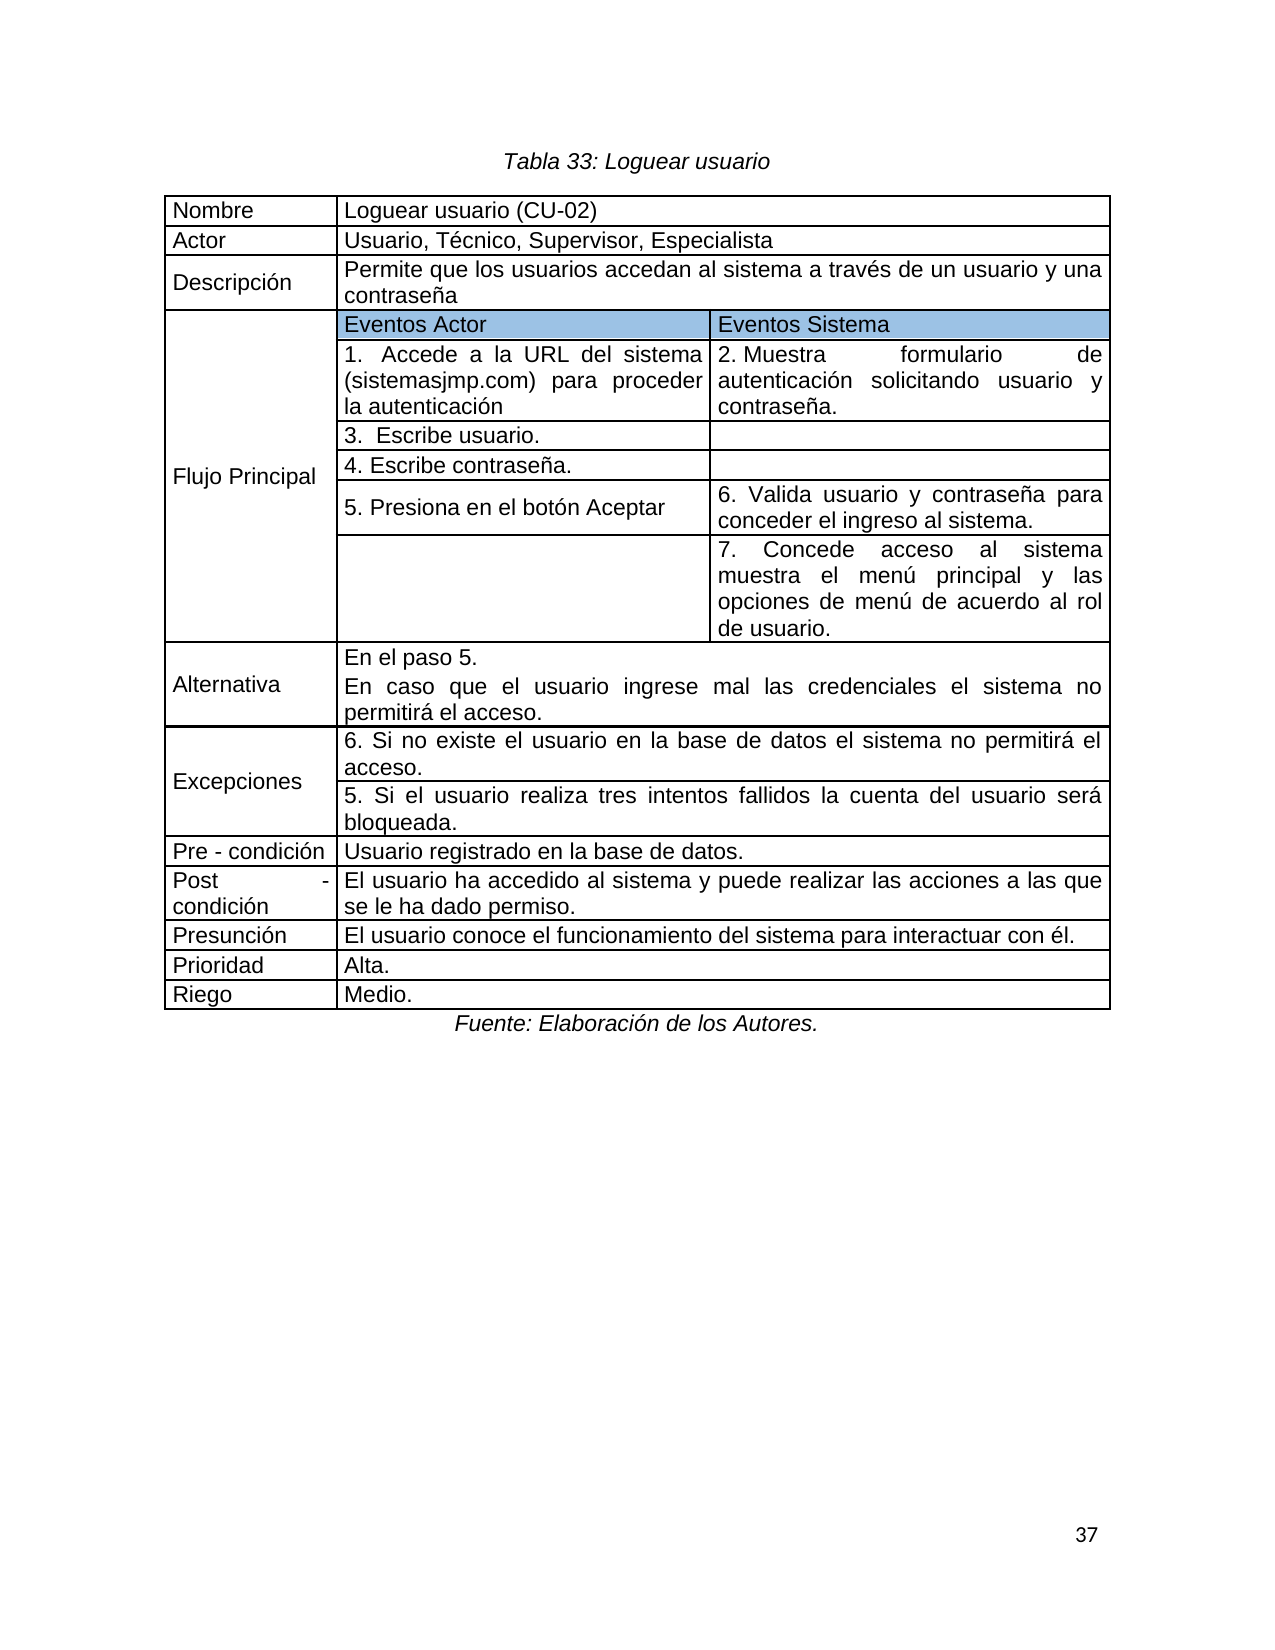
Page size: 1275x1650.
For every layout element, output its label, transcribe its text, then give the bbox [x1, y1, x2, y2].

table_cell 6. Si no existe el usuario en la base de datos el sistema no permitirá el acceso. [338, 728, 1109, 780]
table_cell 4. Escribe contraseña. [338, 451, 709, 479]
table_cell [711, 422, 1109, 449]
table_cell 5. Si el usuario realiza tres intentos fallidos la cuenta del usuario será bloqueada. [338, 782, 1109, 835]
table_cell En caso que el usuario ingrese mal las credenciales el sistema no permitirá el acceso. [338, 671, 1109, 725]
table_cell Alta. [338, 951, 1109, 978]
table_cell Eventos Sistema [711, 311, 1109, 338]
table_cell Usuario registrado en la base de datos. [338, 837, 1109, 864]
table_cell Presunción [166, 921, 336, 949]
table_cell 6. Valida usuario y contraseña para conceder el ingreso al sistema. [711, 481, 1109, 533]
table_cell 7. Concede acceso al sistema muestra el menú principal y las opciones de menú de acuerdo al rol de usuario. [711, 536, 1109, 641]
table_cell Permite que los usuarios accedan al sistema a través de un usuario y una contraseña [338, 256, 1109, 309]
table_cell Usuario, Técnico, Supervisor, Especialista [338, 227, 1109, 254]
table_cell 1. Accede a la URL del sistema (sistemasjmp.com) para proceder la autenticación [338, 341, 709, 419]
text Fuente: Elaboración de los Autores. [177, 1010, 1098, 1037]
table_cell Post - condición [166, 867, 336, 919]
table_cell Medio. [338, 981, 1109, 1008]
table_cell Eventos Actor [338, 311, 709, 338]
table_cell Pre - condición [166, 837, 336, 864]
table_cell Actor [166, 227, 336, 254]
table_cell En el paso 5. [338, 643, 1109, 671]
table_cell 5. Presiona en el botón Aceptar [338, 481, 709, 533]
table_cell 2. Muestra formulario de autenticación solicitando usuario y contraseña. [711, 341, 1109, 419]
table_cell Excepciones [166, 728, 336, 835]
table_header Loguear usuario (CU-02) [338, 197, 1109, 224]
table_cell El usuario ha accedido al sistema y puede realizar las acciones a las que se le ha dado permiso. [338, 867, 1109, 919]
table_cell El usuario conoce el funcionamiento del sistema para interactuar con él. [338, 921, 1109, 949]
table_cell Descripción [166, 256, 336, 309]
table_cell 3. Escribe usuario. [338, 422, 709, 449]
table_cell Flujo Principal [166, 311, 336, 641]
table_cell Prioridad [166, 951, 336, 978]
table_cell Alternativa [166, 643, 336, 725]
table_cell [338, 536, 709, 641]
table_header Nombre [166, 197, 336, 224]
table_cell [711, 451, 1109, 479]
text Tabla 33: Loguear usuario [177, 148, 1098, 174]
table_cell Riego [166, 981, 336, 1008]
